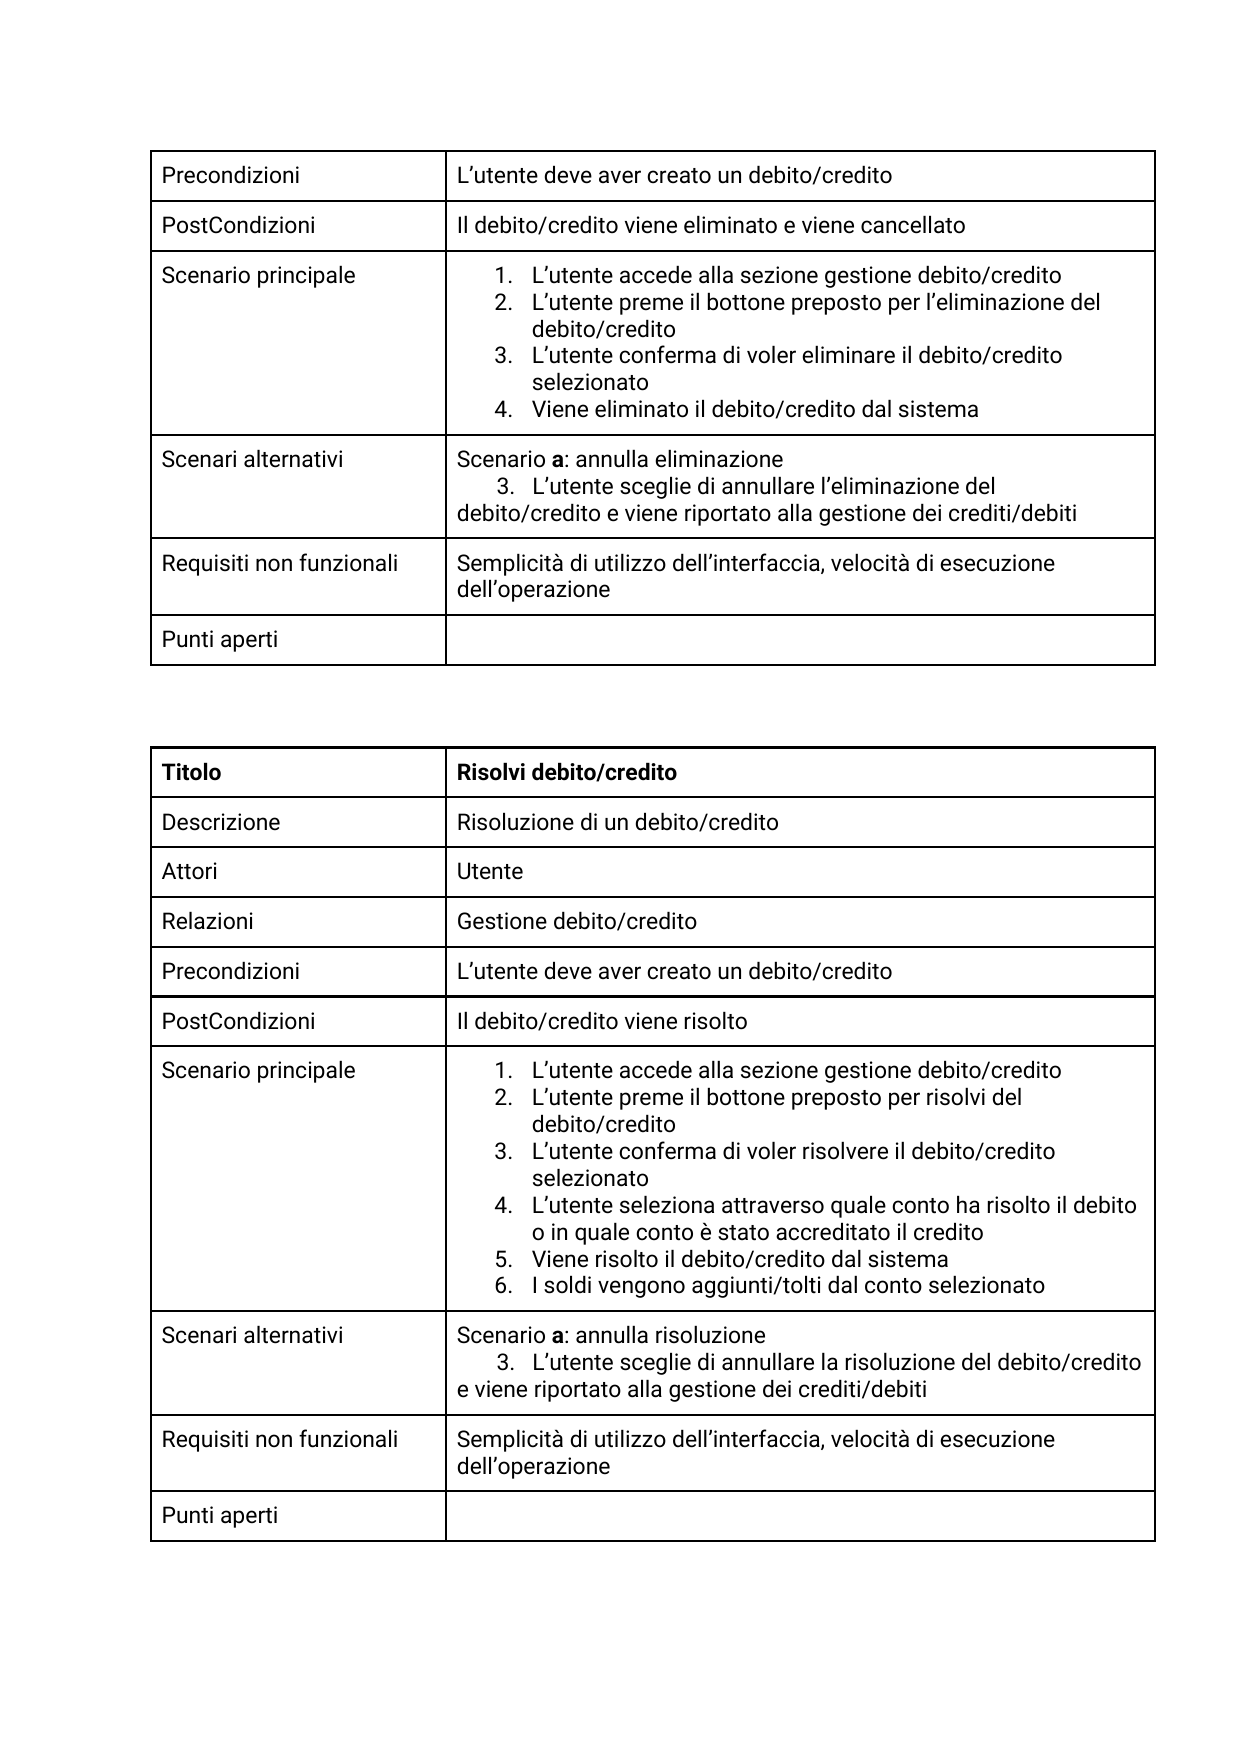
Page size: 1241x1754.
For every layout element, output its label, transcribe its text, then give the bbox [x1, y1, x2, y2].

table_cell L’utente accede alla sezione gestione debito/credito L’utente preme il bottone preposto per l’eliminazione del debito/credito L’utente conferma di voler eliminare il debito/credito selezionato Viene eliminato il debito/credito dal sistema [447, 252, 1154, 434]
table_cell Scenari alternativi [152, 1312, 445, 1413]
table_cell Gestione debito/credito [447, 898, 1154, 946]
table_cell Scenario a: annulla risoluzione 3. L’utente sceglie di annullare la risoluzione del debito/credito e viene riportato alla gestione dei crediti/debiti [447, 1312, 1154, 1413]
table_cell Utente [447, 848, 1154, 896]
table_cell [447, 616, 1154, 664]
table_cell Precondizioni [152, 948, 445, 995]
table_cell Scenari alternativi [152, 436, 445, 537]
table_cell Requisiti non funzionali [152, 539, 445, 614]
table_cell Risoluzione di un debito/credito [447, 798, 1154, 846]
table_cell Attori [152, 848, 445, 896]
table_cell Semplicità di utilizzo dell’interfaccia, velocità di esecuzione dell’operazione [447, 539, 1154, 614]
table_cell Relazioni [152, 898, 445, 946]
table_cell Scenario principale [152, 1047, 445, 1310]
table_cell L’utente deve aver creato un debito/credito [447, 152, 1154, 200]
table_cell Punti aperti [152, 616, 445, 664]
table_cell Scenario a: annulla eliminazione 3. L’utente sceglie di annullare l’eliminazione del debito/credito e viene riportato alla gestione dei crediti/debiti [447, 436, 1154, 537]
table_cell PostCondizioni [152, 202, 445, 249]
table_cell Il debito/credito viene risolto [447, 998, 1154, 1045]
table_cell Semplicità di utilizzo dell’interfaccia, velocità di esecuzione dell’operazione [447, 1416, 1154, 1490]
table_header Risolvi debito/credito [447, 749, 1154, 796]
table_cell Punti aperti [152, 1492, 445, 1540]
table_cell Requisiti non funzionali [152, 1416, 445, 1490]
table_cell Precondizioni [152, 152, 445, 200]
table_cell Il debito/credito viene eliminato e viene cancellato [447, 202, 1154, 249]
table_cell L’utente accede alla sezione gestione debito/credito L’utente preme il bottone preposto per risolvi del debito/credito L’utente conferma di voler risolvere il debito/credito selezionato L’utente seleziona attraverso quale conto ha risolto il debito o in quale conto è stato accreditato il credito Viene risolto il debito/credito dal sistema I soldi vengono aggiunti/tolti dal conto selezionato [447, 1047, 1154, 1310]
table_cell [447, 1492, 1154, 1540]
table_cell Descrizione [152, 798, 445, 846]
table_header Titolo [152, 749, 445, 796]
table_cell L’utente deve aver creato un debito/credito [447, 948, 1154, 995]
table_cell Scenario principale [152, 252, 445, 434]
table_cell PostCondizioni [152, 998, 445, 1045]
